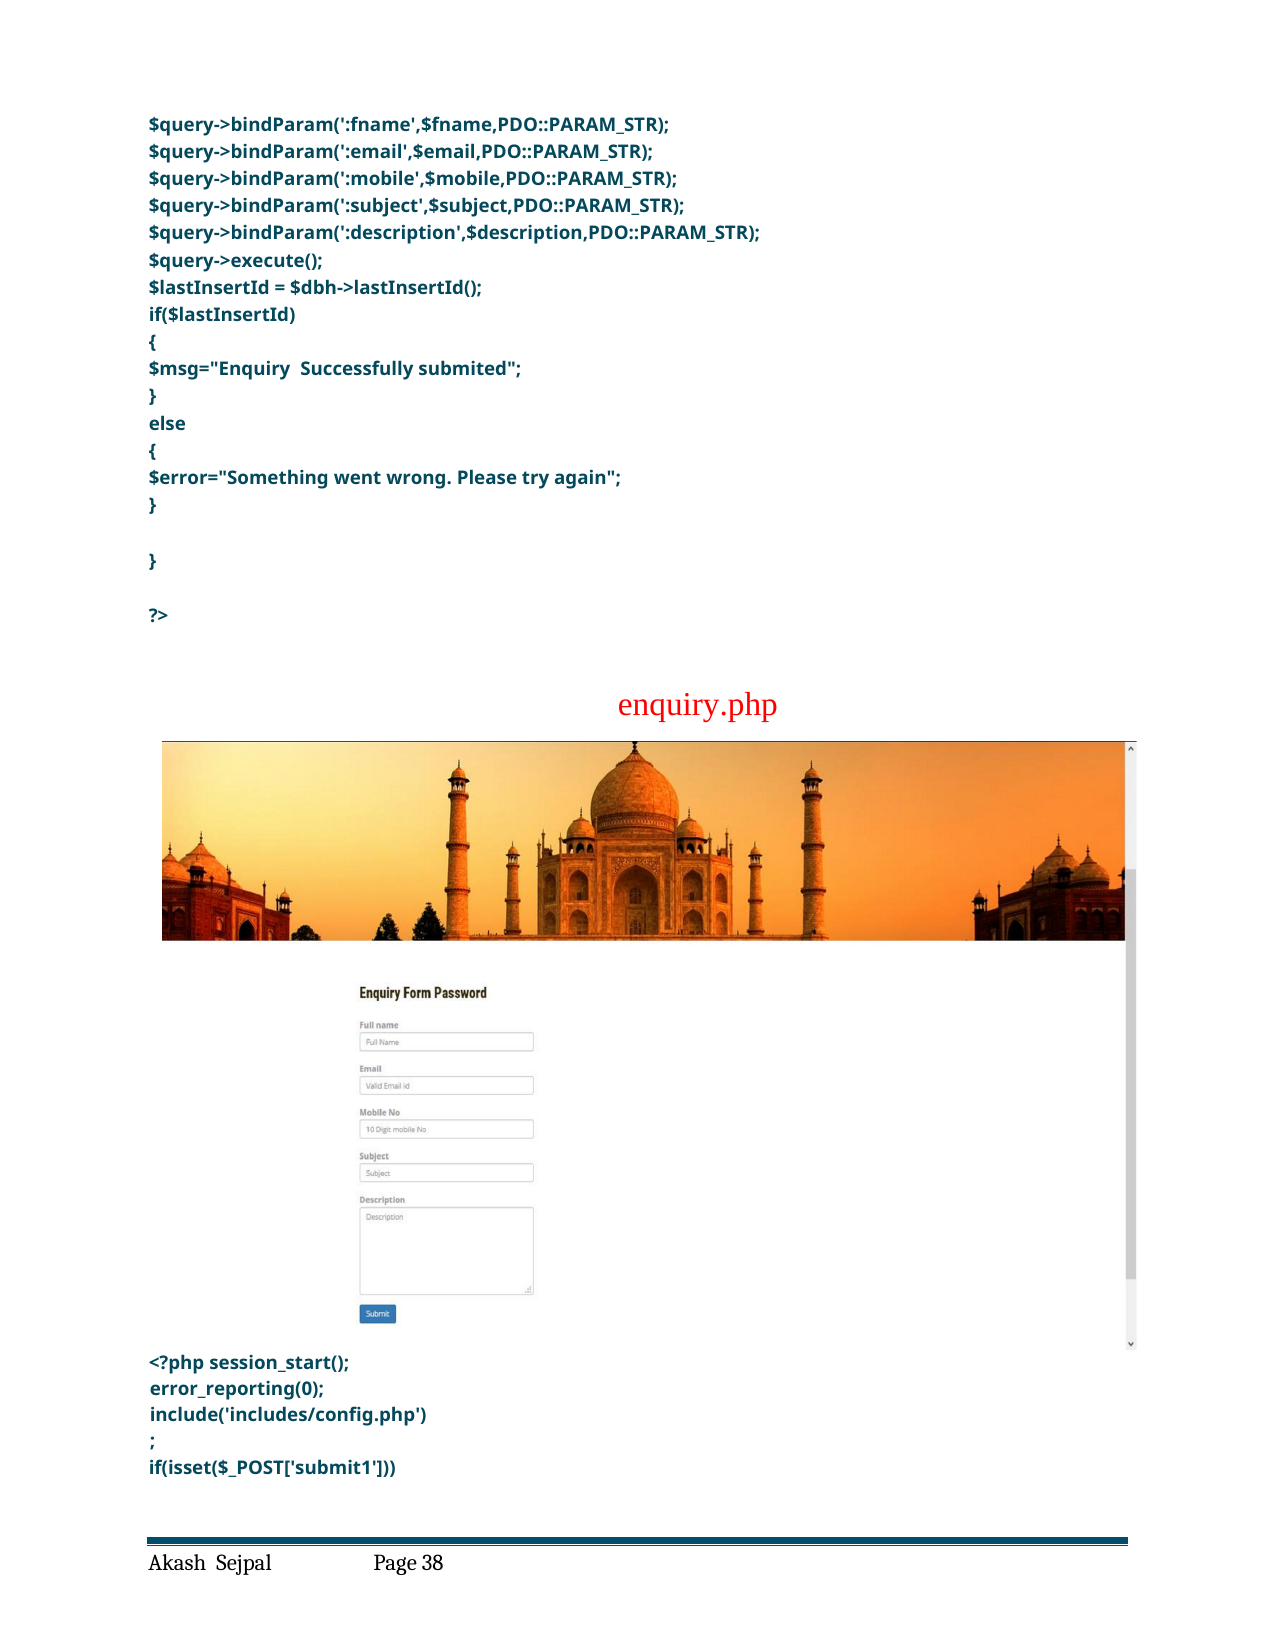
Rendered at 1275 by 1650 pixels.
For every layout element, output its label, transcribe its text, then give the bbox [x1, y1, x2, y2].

text } [148, 383, 1247, 408]
text $query->bindParam(':email',$email,PDO::PARAM_STR); [148, 138, 1247, 164]
text } [148, 492, 1247, 517]
text $query->bindParam(':description',$description,PDO::PARAM_STR); [148, 220, 1247, 245]
text $query->bindParam(':mobile',$mobile,PDO::PARAM_STR); [148, 165, 1247, 191]
text ?> [148, 602, 1247, 628]
text $query->execute(); [148, 247, 1247, 272]
text <?php session_start(); error_reporting(0); include('includes/config.php'); [148, 1350, 429, 1452]
text } [148, 547, 1247, 572]
text if($lastInsertId) [148, 301, 1247, 327]
text else [148, 410, 1247, 436]
text { [148, 328, 1247, 354]
text $msg="Enquiry Successfully submited"; [148, 356, 1247, 381]
text enquiry.php [148, 684, 1247, 722]
text $query->bindParam(':subject',$subject,PDO::PARAM_STR); [148, 192, 1247, 218]
picture [161, 740, 1137, 1350]
text $lastInsertId = $dbh->lastInsertId(); [148, 274, 1247, 299]
text if(isset($_POST['submit1'])) [148, 1454, 1247, 1479]
text $error="Something went wrong. Please try again"; [148, 464, 1247, 490]
text $query->bindParam(':fname',$fname,PDO::PARAM_STR); [148, 111, 1247, 136]
text { [148, 437, 1247, 463]
